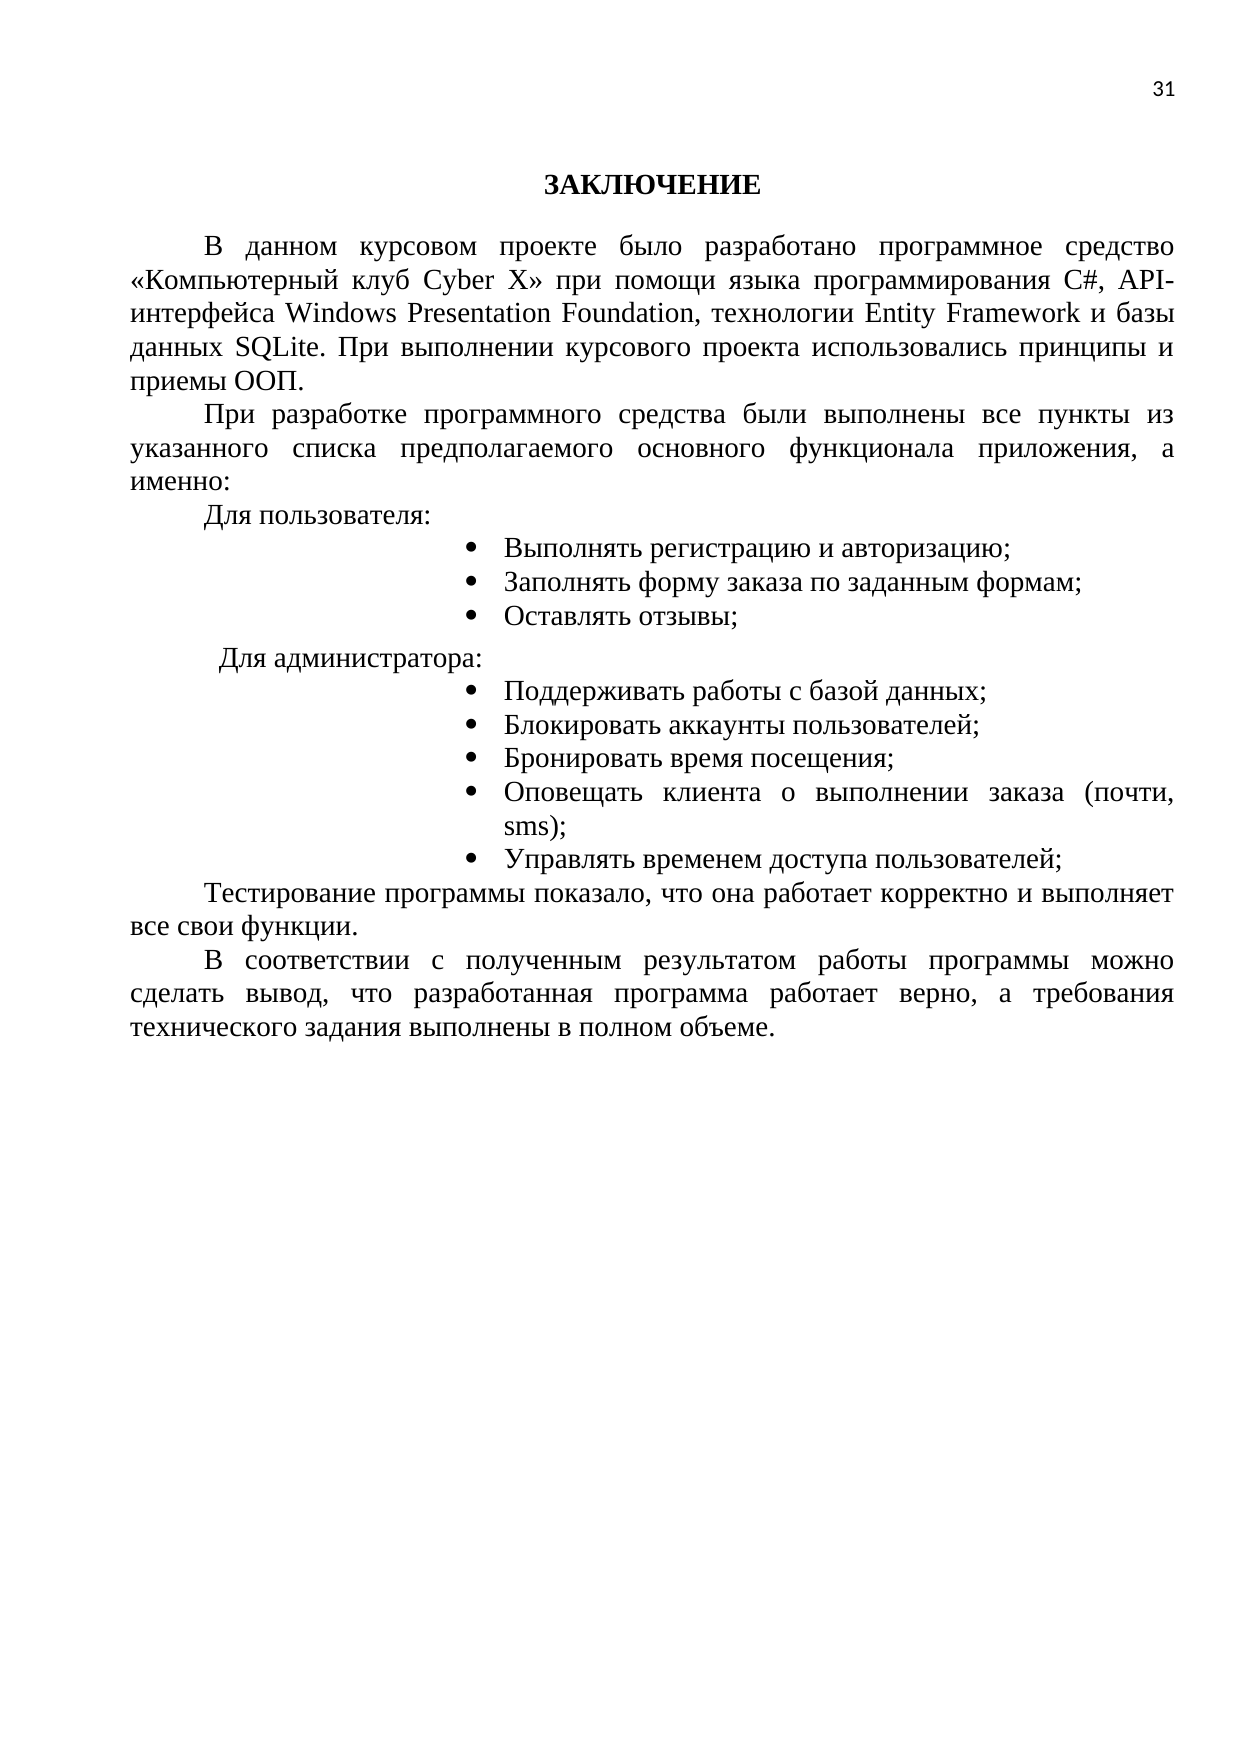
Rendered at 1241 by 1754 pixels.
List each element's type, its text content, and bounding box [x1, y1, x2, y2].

text Тестирование программы показало, что она работает корректно и выполняет все свои функции. [130, 875, 1175, 942]
text В данном курсовом проекте было разработано программное средство «Компьютерный клуб Cyber X» при помощи языка программирования C#, API-интерфейса Windows Presentation Foundation, технологии Entity Framework и базы данных SQLite. При выполнении курсового проекта использовались принципы и приемы ООП. [130, 228, 1175, 396]
list Управлять временем доступа пользователей; [466, 841, 1175, 875]
list Поддерживать работы с базой данных; [466, 673, 1175, 707]
list Бронировать время посещения; [466, 741, 1175, 774]
text Для пользователя: [130, 497, 1175, 530]
list Оставлять отзывы; [466, 598, 1175, 631]
text При разработке программного средства были выполнены все пункты из указанного списка предполагаемого основного функционала приложения, а именно: [130, 396, 1175, 497]
subtitle ЗАКЛЮЧЕНИЕ [130, 167, 1175, 201]
list Оповещать клиента о выполнении заказа (почти, sms); [466, 774, 1175, 841]
list Выполнять регистрацию и авторизацию; [466, 530, 1175, 564]
list Блокировать аккаунты пользователей; [466, 707, 1175, 741]
text Для администратора: [130, 640, 1175, 673]
text В соответствии с полученным результатом работы программы можно сделать вывод, что разработанная программа работает верно, а требования технического задания выполнены в полном объеме. [130, 942, 1175, 1043]
list Заполнять форму заказа по заданным формам; [466, 564, 1175, 598]
